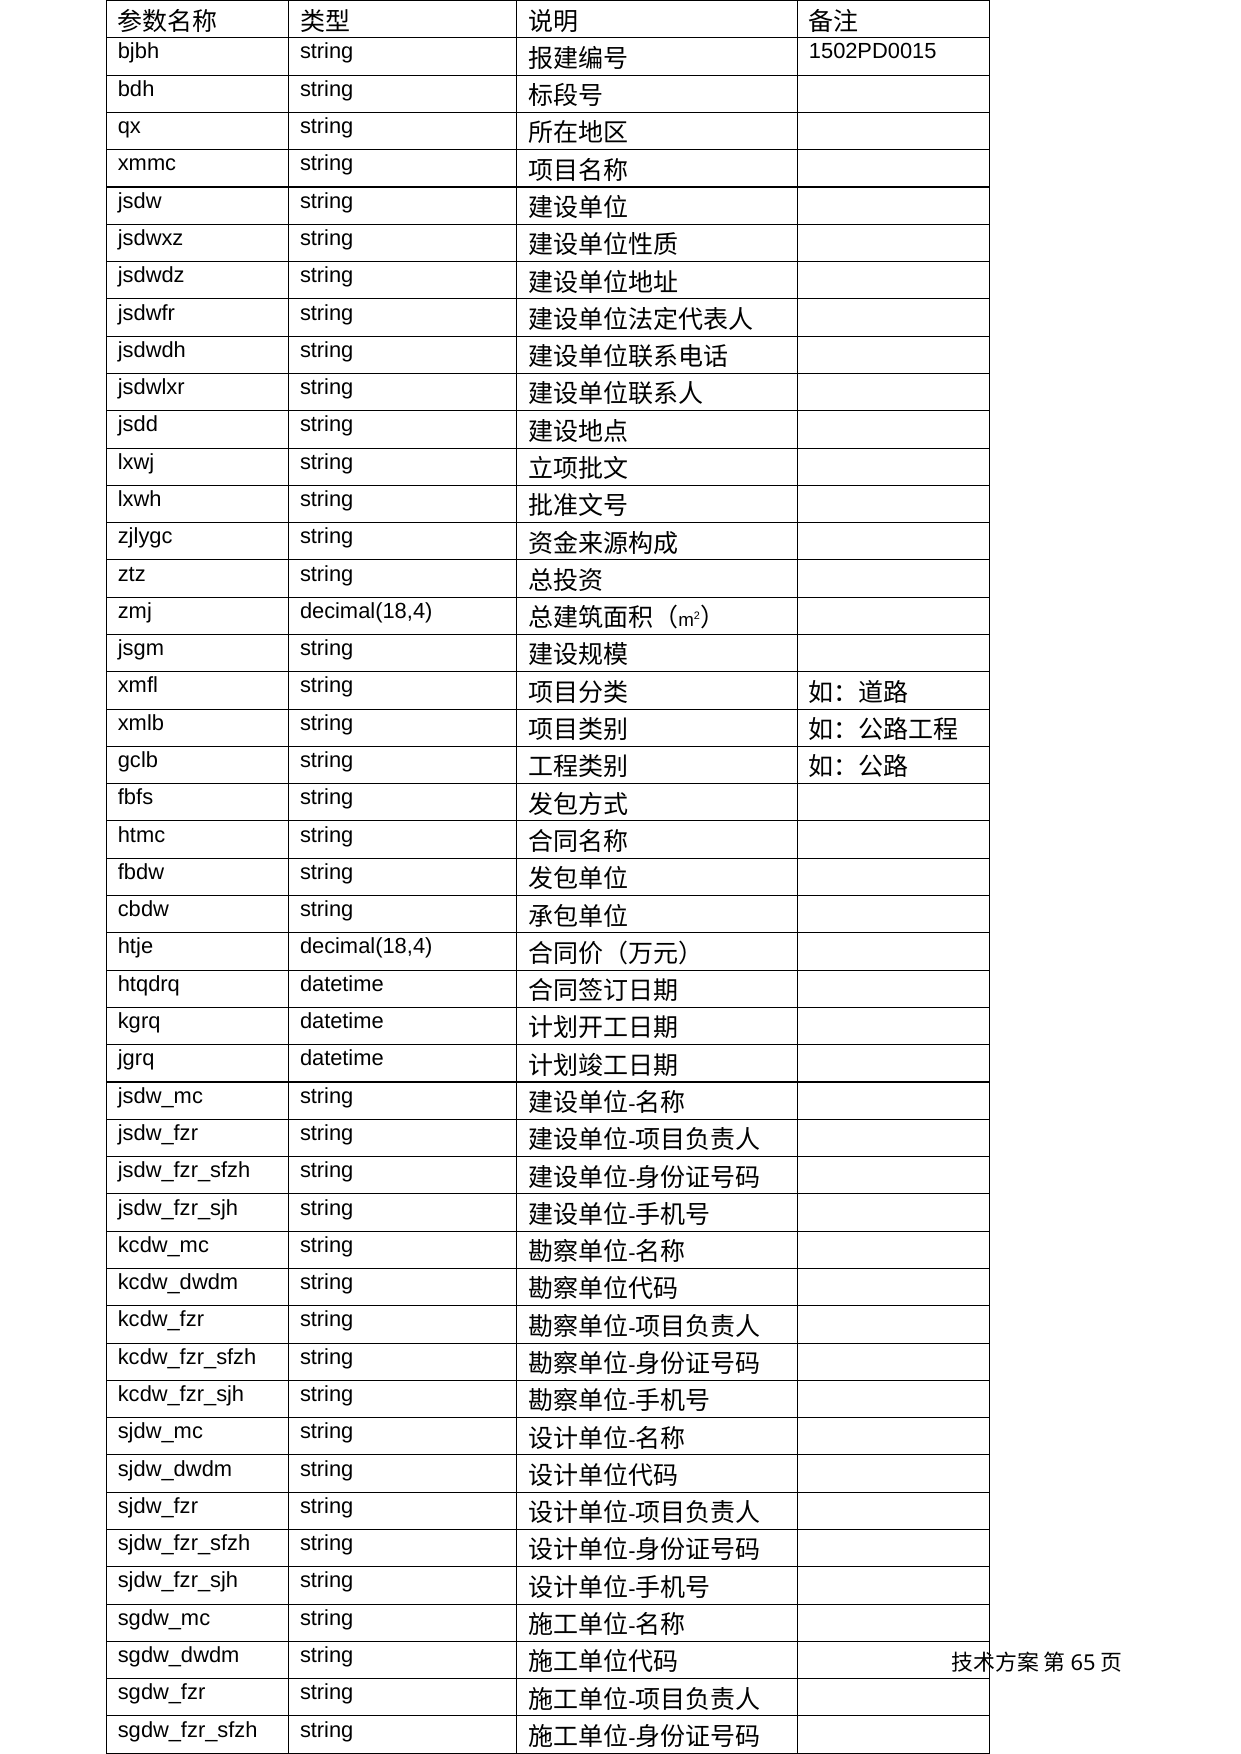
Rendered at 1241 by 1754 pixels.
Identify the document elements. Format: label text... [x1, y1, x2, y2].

table_cell jsdw [107, 188, 288, 224]
table_cell 项目分类 [517, 672, 797, 708]
table_cell 发包单位 [517, 859, 797, 895]
table_cell string [289, 560, 516, 597]
table_cell string [289, 784, 516, 820]
table_cell [798, 560, 989, 597]
table_cell string [289, 38, 516, 74]
table_header 类型 [289, 1, 516, 37]
table_cell string [289, 1157, 516, 1193]
table_cell [798, 337, 989, 373]
table_cell 如：公路 [798, 747, 989, 783]
table_cell string [289, 1455, 516, 1492]
table_cell string [289, 262, 516, 298]
table_cell decimal(18,4) [289, 933, 516, 969]
table_cell [798, 449, 989, 485]
table_cell kcdw_dwdm [107, 1269, 288, 1305]
table_cell 设计单位-身份证号码 [517, 1530, 797, 1566]
table_cell 勘察单位代码 [517, 1269, 797, 1305]
table_cell [798, 523, 989, 559]
table_cell lxwh [107, 486, 288, 522]
table_cell string [289, 1642, 516, 1678]
table_cell string [289, 113, 516, 149]
table_cell string [289, 1716, 516, 1753]
table_cell [798, 1455, 989, 1492]
table_cell 建设地点 [517, 411, 797, 447]
table_cell jsdwlxr [107, 374, 288, 410]
table_cell [798, 821, 989, 858]
table_cell string [289, 1194, 516, 1231]
table_cell [798, 1381, 989, 1417]
table_cell string [289, 1605, 516, 1641]
table_cell jsdw_mc [107, 1083, 288, 1119]
table_cell bdh [107, 76, 288, 112]
table_cell jgrq [107, 1045, 288, 1081]
table_cell kcdw_fzr [107, 1306, 288, 1342]
table_header 说明 [517, 1, 797, 37]
table_cell 标段号 [517, 76, 797, 112]
table_cell zjlygc [107, 523, 288, 559]
table_cell jsdd [107, 411, 288, 447]
table_cell jsdw_fzr_sjh [107, 1194, 288, 1231]
table_cell [798, 374, 989, 410]
table_cell string [289, 299, 516, 336]
table_cell string [289, 1530, 516, 1566]
table_cell zmj [107, 598, 288, 634]
table_cell 建设单位-手机号 [517, 1194, 797, 1231]
table_cell [798, 1008, 989, 1044]
table_cell string [289, 1120, 516, 1156]
table_cell xmfl [107, 672, 288, 708]
table_cell string [289, 523, 516, 559]
table_cell [798, 1716, 989, 1753]
table_cell string [289, 374, 516, 410]
table_cell sgdw_dwdm [107, 1642, 288, 1678]
table_cell 建设单位联系人 [517, 374, 797, 410]
table_cell 工程类别 [517, 747, 797, 783]
table_cell string [289, 1418, 516, 1454]
table_cell jsdwfr [107, 299, 288, 336]
table_cell 施工单位-项目负责人 [517, 1679, 797, 1715]
table_cell xmlb [107, 710, 288, 746]
table_cell 建设单位-名称 [517, 1083, 797, 1119]
table_cell jsdwdz [107, 262, 288, 298]
table_cell 设计单位代码 [517, 1455, 797, 1492]
table_cell decimal(18,4) [289, 598, 516, 634]
table_cell datetime [289, 1008, 516, 1044]
table_cell [798, 1120, 989, 1156]
table_cell string [289, 1232, 516, 1268]
table_cell [798, 1418, 989, 1454]
table_cell [798, 1194, 989, 1231]
table_cell string [289, 1083, 516, 1119]
table_cell bjbh [107, 38, 288, 74]
table_cell 批准文号 [517, 486, 797, 522]
table_cell jsdw_fzr_sfzh [107, 1157, 288, 1193]
table_cell sjdw_dwdm [107, 1455, 288, 1492]
table_cell 建设单位联系电话 [517, 337, 797, 373]
table_cell kcdw_fzr_sfzh [107, 1344, 288, 1380]
table_cell 所在地区 [517, 113, 797, 149]
table_cell [798, 411, 989, 447]
table_cell sjdw_fzr_sfzh [107, 1530, 288, 1566]
table_cell kcdw_mc [107, 1232, 288, 1268]
table_cell sgdw_fzr_sfzh [107, 1716, 288, 1753]
table_cell string [289, 411, 516, 447]
table_cell xmmc [107, 150, 288, 186]
table_cell 建设单位 [517, 188, 797, 224]
table_cell jsdw_fzr [107, 1120, 288, 1156]
table_cell string [289, 859, 516, 895]
table_cell qx [107, 113, 288, 149]
table_cell 资金来源构成 [517, 523, 797, 559]
table_cell 报建编号 [517, 38, 797, 74]
table_cell 施工单位-名称 [517, 1605, 797, 1641]
table_cell string [289, 486, 516, 522]
table_cell 勘察单位-名称 [517, 1232, 797, 1268]
table_cell 建设规模 [517, 635, 797, 671]
table_cell sjdw_fzr_sjh [107, 1567, 288, 1603]
table_cell [798, 598, 989, 634]
table_cell string [289, 747, 516, 783]
table_cell 如：公路工程 [798, 710, 989, 746]
table_cell [798, 635, 989, 671]
table_cell [798, 784, 989, 820]
table_cell 设计单位-名称 [517, 1418, 797, 1454]
table_cell ztz [107, 560, 288, 597]
table_cell string [289, 1567, 516, 1603]
table_cell [798, 933, 989, 969]
table_cell string [289, 1381, 516, 1417]
table_cell 项目类别 [517, 710, 797, 746]
table_cell [798, 76, 989, 112]
table_cell [798, 1045, 989, 1081]
table_cell 1502PD0015 [798, 38, 989, 74]
table_cell [798, 299, 989, 336]
table_cell lxwj [107, 449, 288, 485]
table_cell 计划竣工日期 [517, 1045, 797, 1081]
table_cell 建设单位-项目负责人 [517, 1120, 797, 1156]
table_cell 施工单位代码 [517, 1642, 797, 1678]
table_cell 立项批文 [517, 449, 797, 485]
table_cell [798, 262, 989, 298]
table_cell htje [107, 933, 288, 969]
table_cell 设计单位-项目负责人 [517, 1493, 797, 1529]
table_cell string [289, 76, 516, 112]
table_cell 建设单位法定代表人 [517, 299, 797, 336]
table_cell [798, 1083, 989, 1119]
table_cell 建设单位-身份证号码 [517, 1157, 797, 1193]
table_cell [798, 113, 989, 149]
table_cell string [289, 821, 516, 858]
table_cell 勘察单位-手机号 [517, 1381, 797, 1417]
table_cell 合同名称 [517, 821, 797, 858]
table_cell 建设单位性质 [517, 225, 797, 261]
table_cell 建设单位地址 [517, 262, 797, 298]
table_cell [798, 1605, 989, 1641]
table_cell datetime [289, 971, 516, 1007]
table_cell string [289, 1493, 516, 1529]
table_cell string [289, 150, 516, 186]
table_cell 施工单位-身份证号码 [517, 1716, 797, 1753]
table_cell 总建筑面积（m2） [517, 598, 797, 634]
table_cell [798, 1642, 989, 1678]
table_cell [798, 188, 989, 224]
table_cell 如：道路 [798, 672, 989, 708]
table_header 参数名称 [107, 1, 288, 37]
table_cell htqdrq [107, 971, 288, 1007]
table_cell [798, 1567, 989, 1603]
table_cell [798, 971, 989, 1007]
table_cell kcdw_fzr_sjh [107, 1381, 288, 1417]
table_cell [798, 486, 989, 522]
table_cell string [289, 710, 516, 746]
table_cell string [289, 1306, 516, 1342]
table_cell string [289, 1344, 516, 1380]
table_cell jsdwxz [107, 225, 288, 261]
table_cell [798, 859, 989, 895]
table_cell sjdw_fzr [107, 1493, 288, 1529]
table_cell 设计单位-手机号 [517, 1567, 797, 1603]
table_cell string [289, 1679, 516, 1715]
table_cell string [289, 672, 516, 708]
table_cell 合同签订日期 [517, 971, 797, 1007]
table_cell [798, 1306, 989, 1342]
table_cell 总投资 [517, 560, 797, 597]
table_cell [798, 1344, 989, 1380]
table_cell datetime [289, 1045, 516, 1081]
table_cell [798, 1269, 989, 1305]
table_cell string [289, 225, 516, 261]
table_cell [798, 1679, 989, 1715]
table_cell [798, 1157, 989, 1193]
table_cell 勘察单位-项目负责人 [517, 1306, 797, 1342]
table_cell [798, 150, 989, 186]
table_cell kgrq [107, 1008, 288, 1044]
table_cell 合同价（万元） [517, 933, 797, 969]
table_cell sgdw_mc [107, 1605, 288, 1641]
table_cell 发包方式 [517, 784, 797, 820]
table_cell cbdw [107, 896, 288, 932]
table_header 备注 [798, 1, 989, 37]
table_cell 勘察单位-身份证号码 [517, 1344, 797, 1380]
table_cell 承包单位 [517, 896, 797, 932]
table_cell fbfs [107, 784, 288, 820]
table_cell [798, 1232, 989, 1268]
table_cell gclb [107, 747, 288, 783]
table_cell string [289, 449, 516, 485]
table_cell jsgm [107, 635, 288, 671]
table_cell string [289, 337, 516, 373]
table_cell [798, 225, 989, 261]
table_cell string [289, 1269, 516, 1305]
table_cell sgdw_fzr [107, 1679, 288, 1715]
table_cell fbdw [107, 859, 288, 895]
table_cell htmc [107, 821, 288, 858]
table_cell string [289, 635, 516, 671]
table_cell 计划开工日期 [517, 1008, 797, 1044]
table_cell [798, 1493, 989, 1529]
table_cell jsdwdh [107, 337, 288, 373]
table_cell 项目名称 [517, 150, 797, 186]
table_cell string [289, 188, 516, 224]
table_cell [798, 896, 989, 932]
table_cell sjdw_mc [107, 1418, 288, 1454]
table_cell string [289, 896, 516, 932]
table_cell [798, 1530, 989, 1566]
